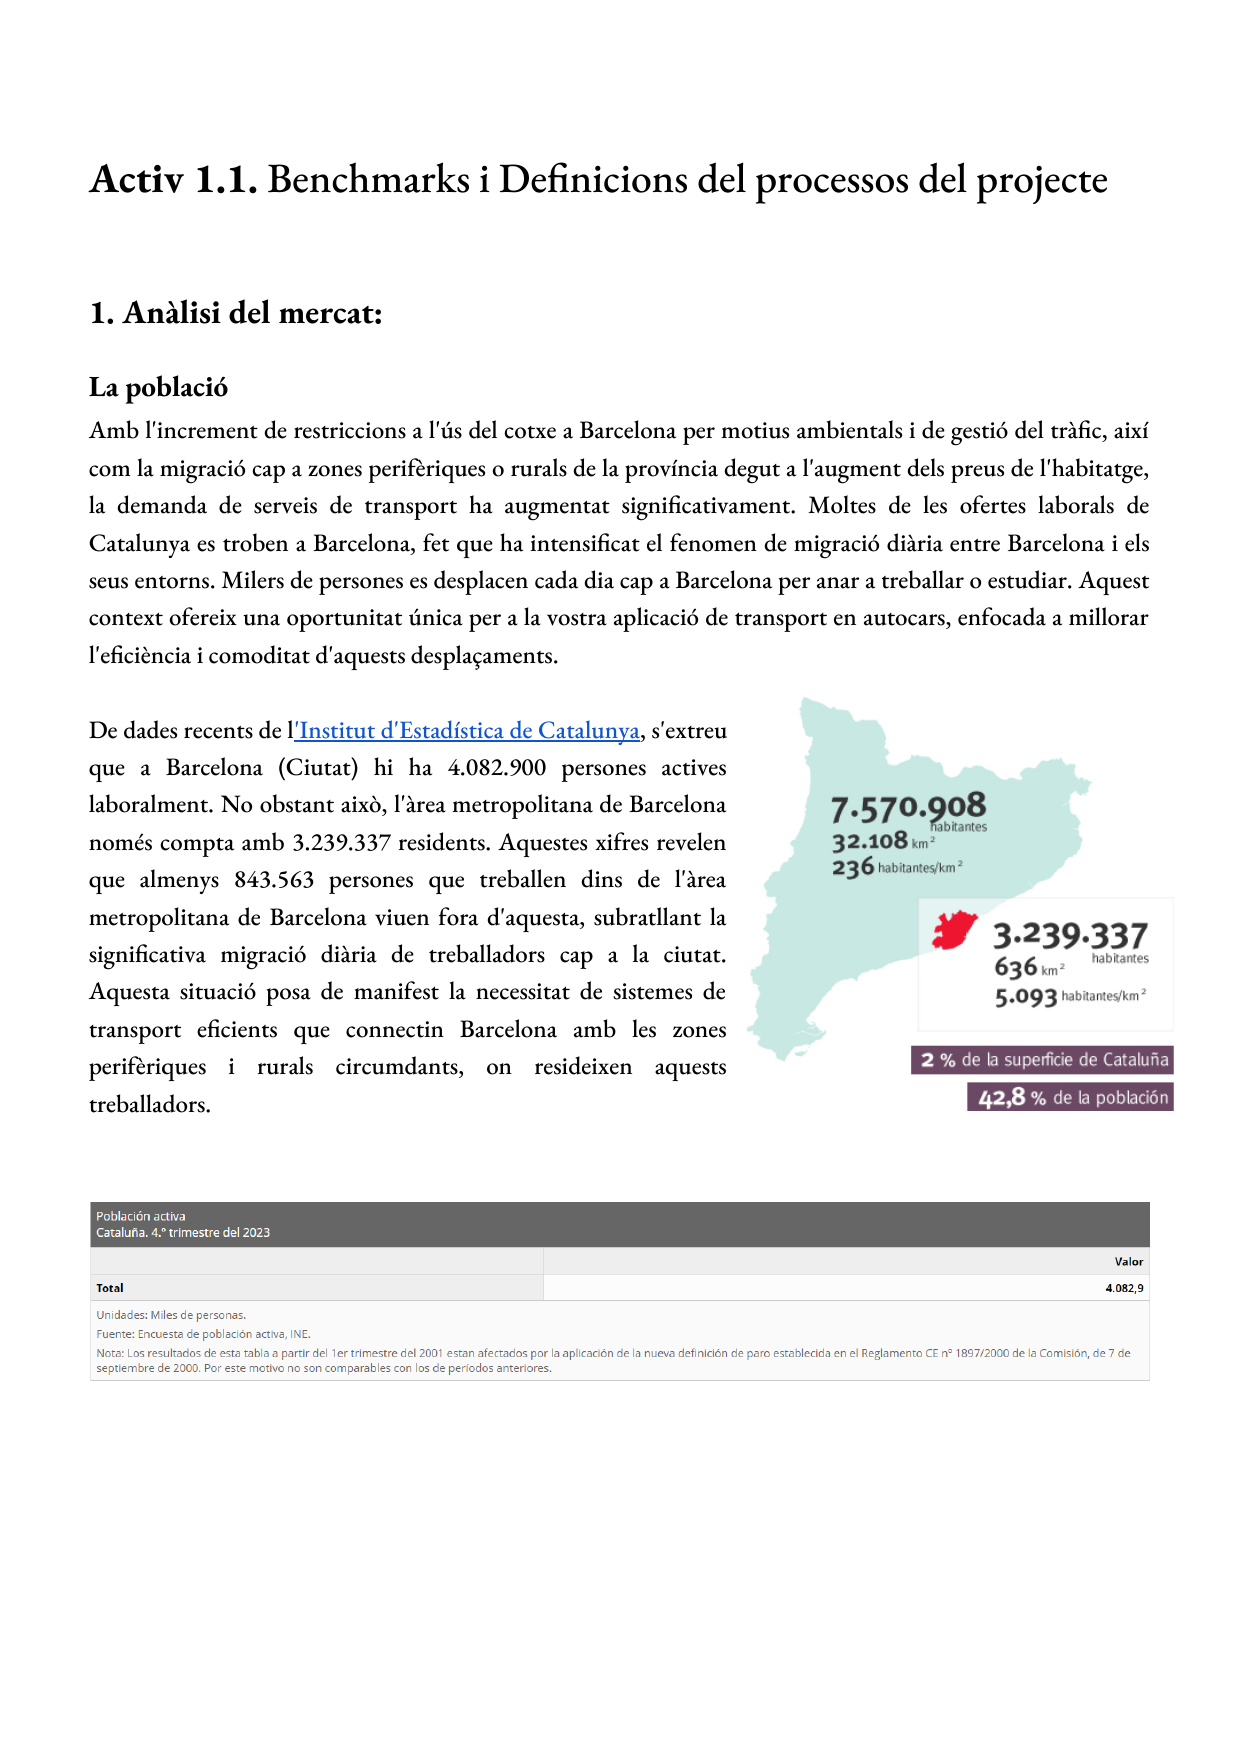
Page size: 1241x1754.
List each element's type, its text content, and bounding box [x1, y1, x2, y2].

subtitle 1. Anàlisi del mercat: [88, 290, 1152, 334]
picture [746, 697, 1175, 1111]
text Amb l'increment de restriccions a l'ús del cotxe a Barcelona per motius ambientals i de gestió del tràfic, així com la migració cap a zones perifèriques o rurals de la província degut a l'augment dels preus de l'habitatge, la demanda de serveis de transport ha augmentat significativament. Moltes de les ofertes laborals de Catalunya es troben a Barcelona, fet que ha intensificat el fenomen de migració diària entre Barcelona i els seus entorns. Milers de persones es desplacen cada dia cap a Barcelona per anar a treballar o estudiar. Aquest context ofereix una oportunitat única per a la vostra aplicació de transport en autocars, enfocada a millorar l'eficiència i comoditat d'aquests desplaçaments. [88, 414, 1152, 671]
picture [88, 1198, 1152, 1385]
subtitle La població [88, 367, 1152, 405]
subtitle Activ 1.1. Benchmarks i Definicions del processos del projecte [88, 150, 1152, 204]
